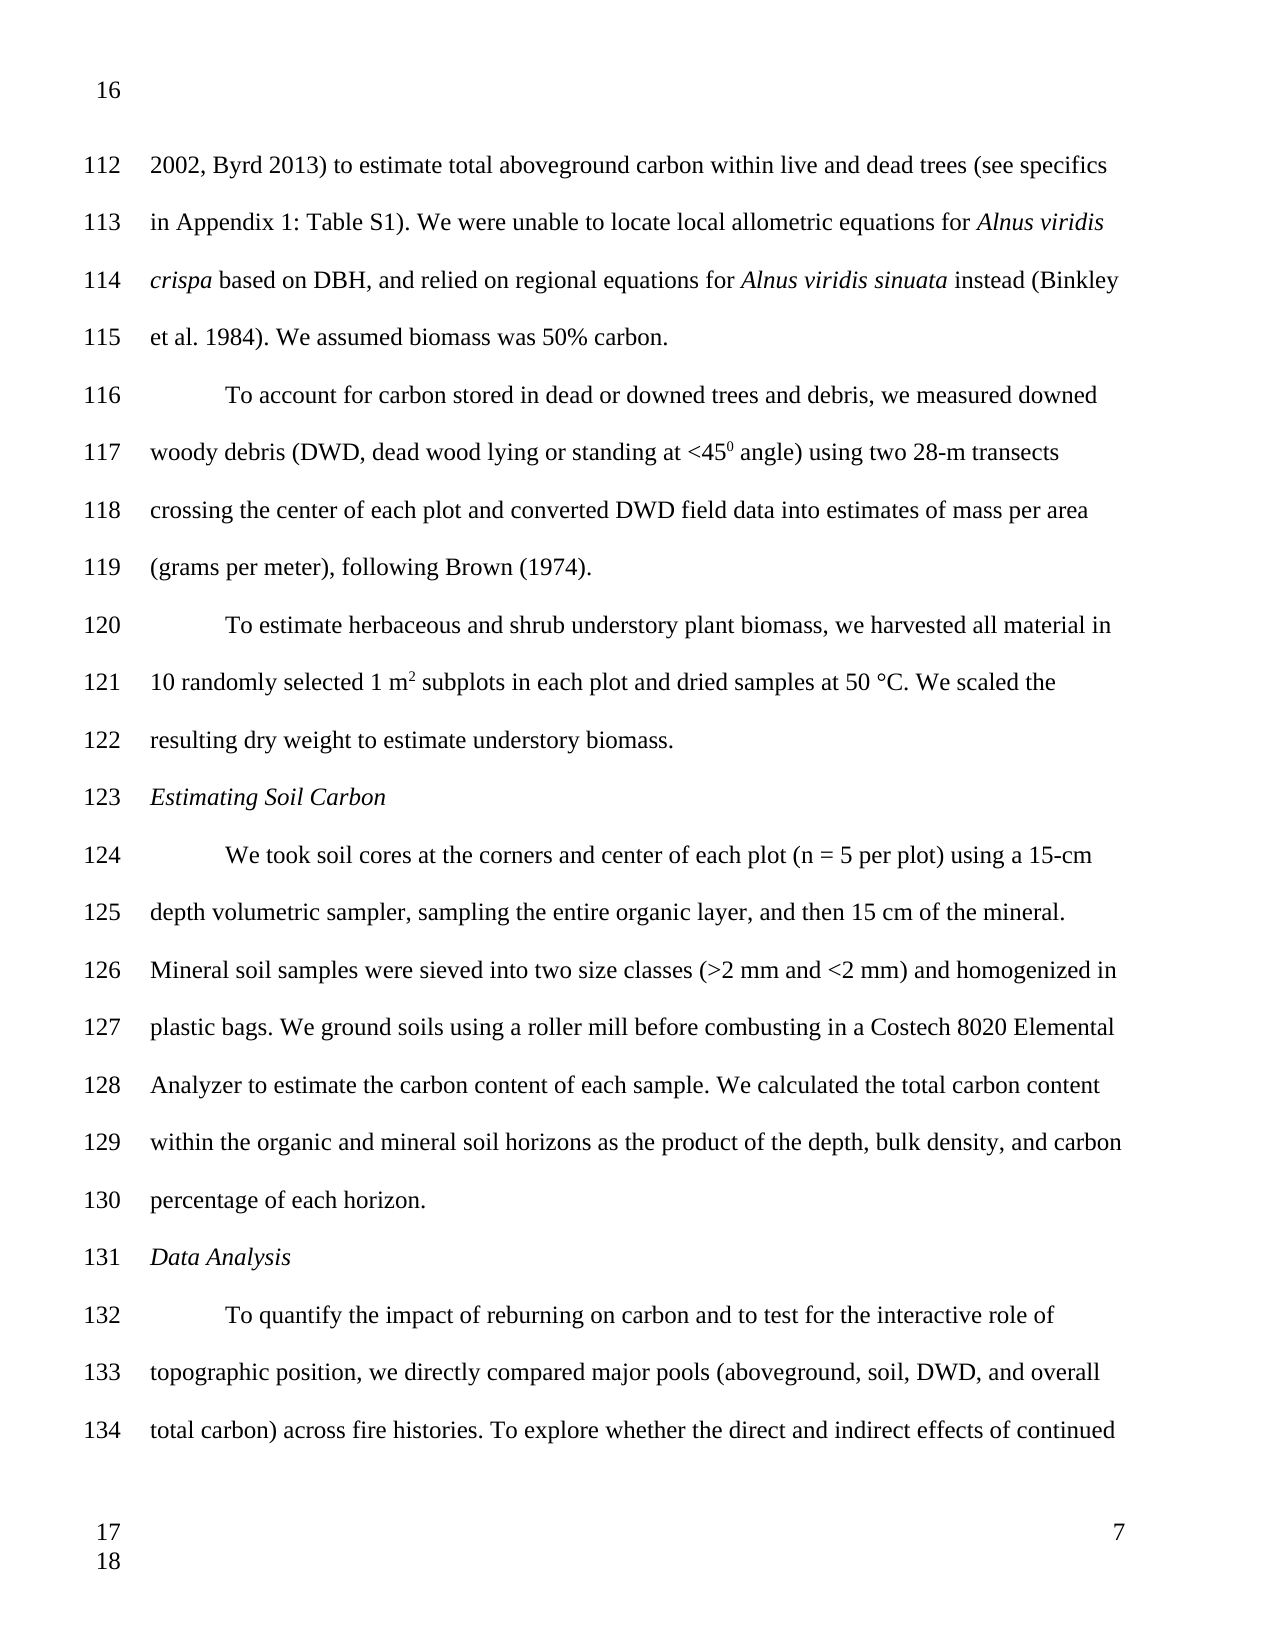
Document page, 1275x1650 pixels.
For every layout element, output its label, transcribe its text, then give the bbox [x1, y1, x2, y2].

subtitle Estimating Soil Carbon [150, 782, 1125, 811]
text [150, 1300, 1125, 1444]
subtitle Data Analysis [150, 1242, 1125, 1271]
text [150, 150, 1125, 351]
text We took soil cores at the corners and center of each plot (n = 5 per plot) using a 15-cm depth volumetric sampler, sampling the entire organic layer, and then 15 cm of the mineral. Mineral soil samples were sieved into two size classes (>2 mm and <2 mm) and homogenized in plastic bags. We ground soils using a roller mill before combusting in a Costech 8020 Elemental Analyzer to estimate the carbon content of each sample. We calculated the total carbon content within the organic and mineral soil horizons as the product of the depth, bulk density, and carbon percentage of each horizon. [150, 840, 1125, 1214]
text To account for carbon stored in dead or downed trees and debris, we measured downed woody debris (DWD, dead wood lying or standing at <450 angle) using two 28-m transects crossing the center of each plot and converted DWD field data into estimates of mass per area (grams per meter), following Brown (1974). [150, 380, 1125, 581]
text To estimate herbaceous and shrub understory plant biomass, we harvested all material in 10 randomly selected 1 m2 subplots in each plot and dried samples at 50 °C. We scaled the resulting dry weight to estimate understory biomass. [150, 610, 1125, 754]
